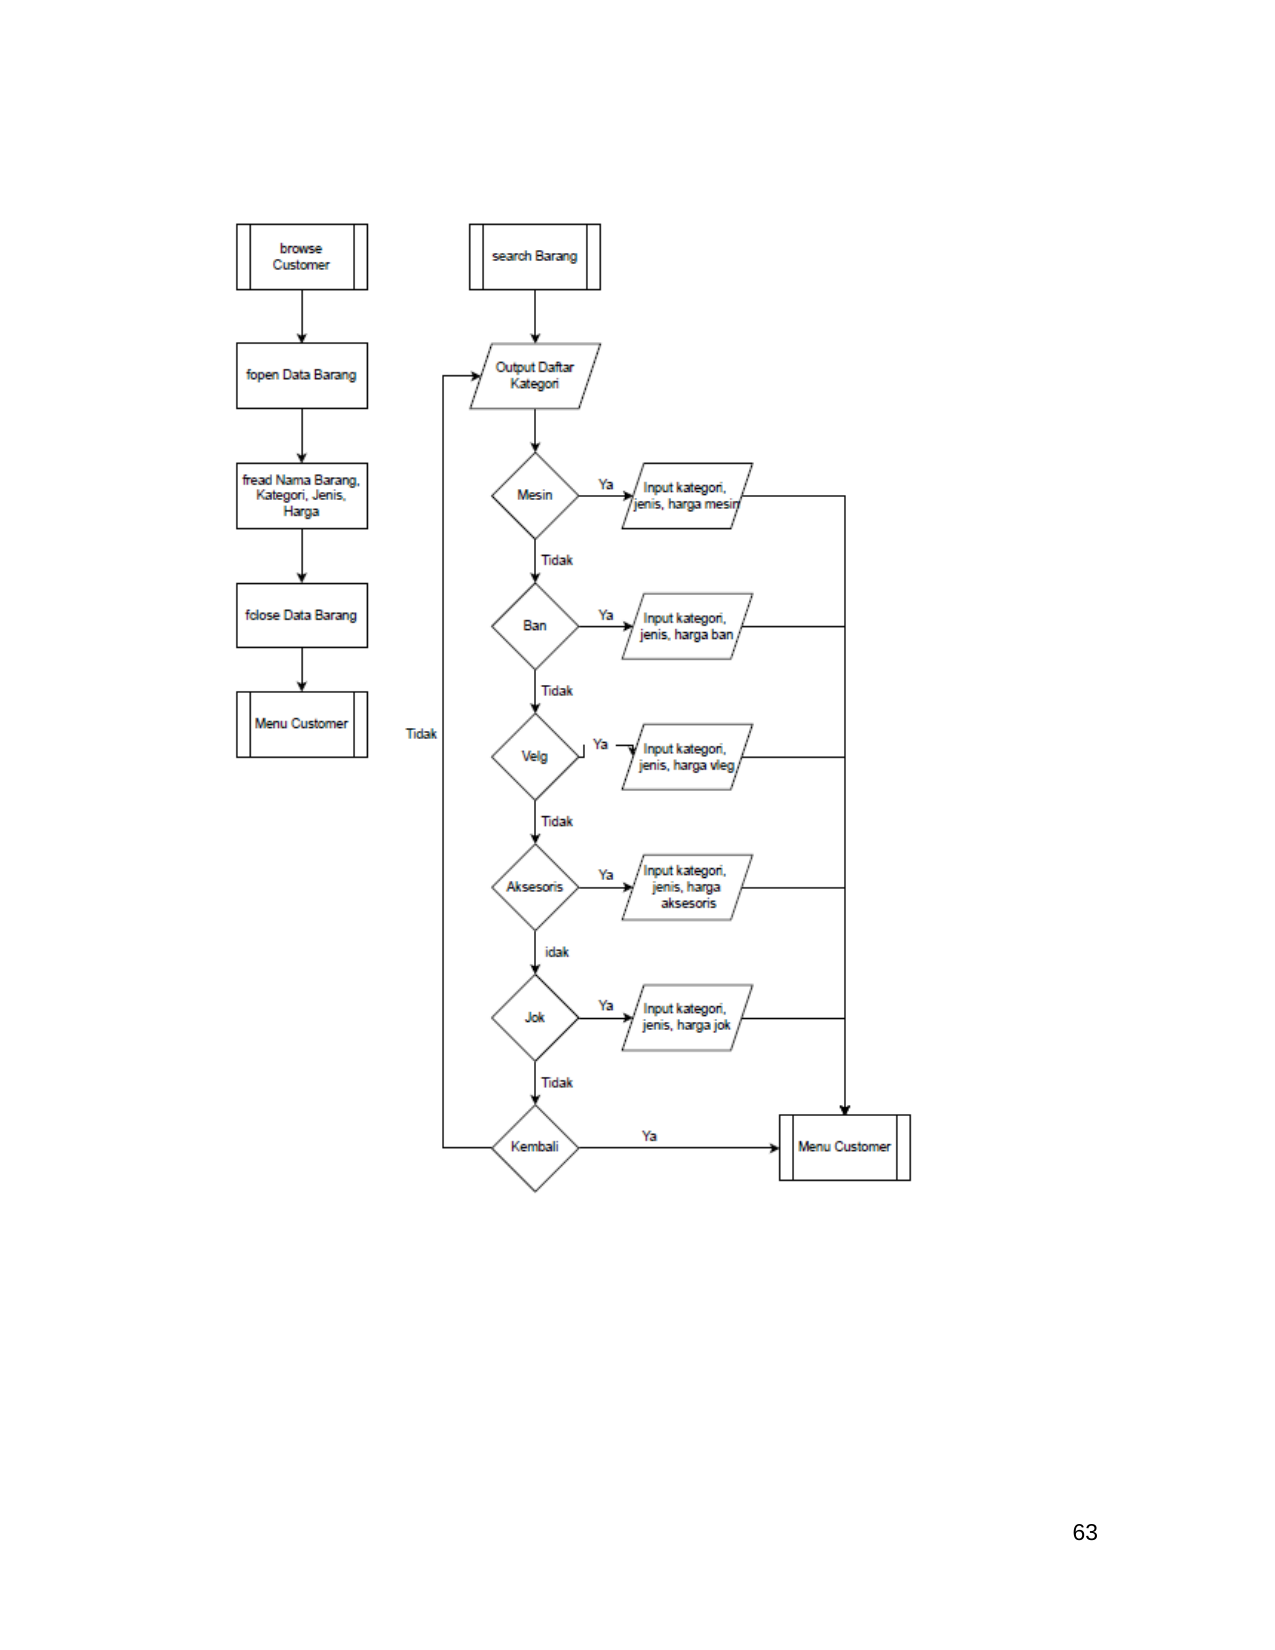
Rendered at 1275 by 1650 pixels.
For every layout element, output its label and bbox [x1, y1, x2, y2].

picture [177, 177, 964, 1233]
